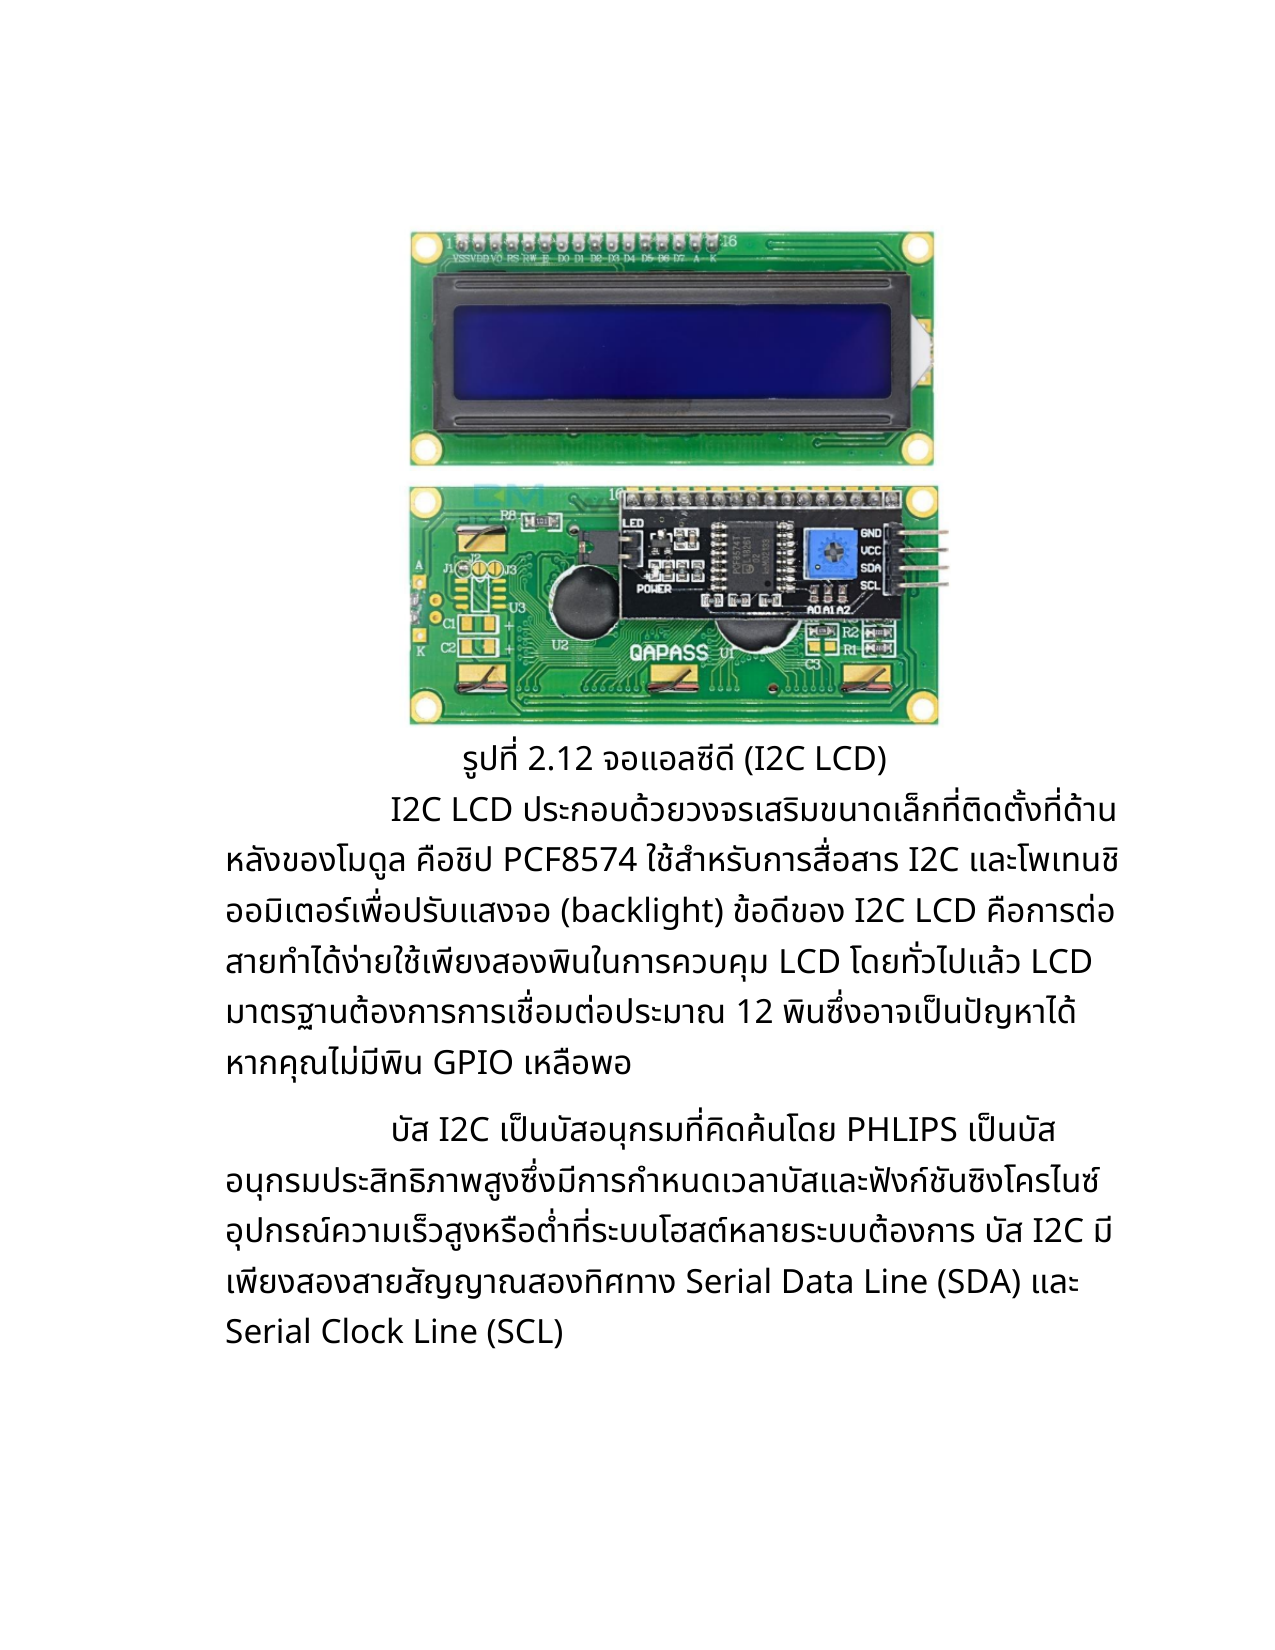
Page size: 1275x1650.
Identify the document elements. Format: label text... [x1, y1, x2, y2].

text บัส I2C เป็นบัสอนุกรมที่คิดค้นโดย PHLIPS เป็นบัสอนุกรมประสิทธิภาพสูงซึ่งมีการกำหนดเวลาบัสและฟังก์ชันซิงโครไนซ์อุปกรณ์ความเร็วสูงหรือต่ำที่ระบบโฮสต์หลายระบบต้องการ บัส I2C มีเพียงสองสายสัญญาณสองทิศทาง Serial Data Line (SDA) และ Serial Clock Line (SCL) [225, 1106, 1125, 1354]
picture [397, 225, 952, 735]
table_header รูปที่ 2.12 จอแอลซีดี (I2C LCD) [225, 225, 1124, 786]
text I2C LCD ประกอบด้วยวงจรเสริมขนาดเล็กที่ติดตั้งที่ด้านหลังของโมดูล คือชิป PCF8574 ใช้สำหรับการสื่อสาร I2C และโพเทนชิออมิเตอร์เพื่อปรับแสงจอ (backlight) ข้อดีของ I2C LCD คือการต่อสายทำได้ง่ายใช้เพียงสองพินในการควบคุม LCD โดยทั่วไปแล้ว LCD มาตรฐานต้องการการเชื่อมต่อประมาณ 12 พินซึ่งอาจเป็นปัญหาได้หากคุณไม่มีพิน GPIO เหลือพอ [225, 786, 1125, 1089]
